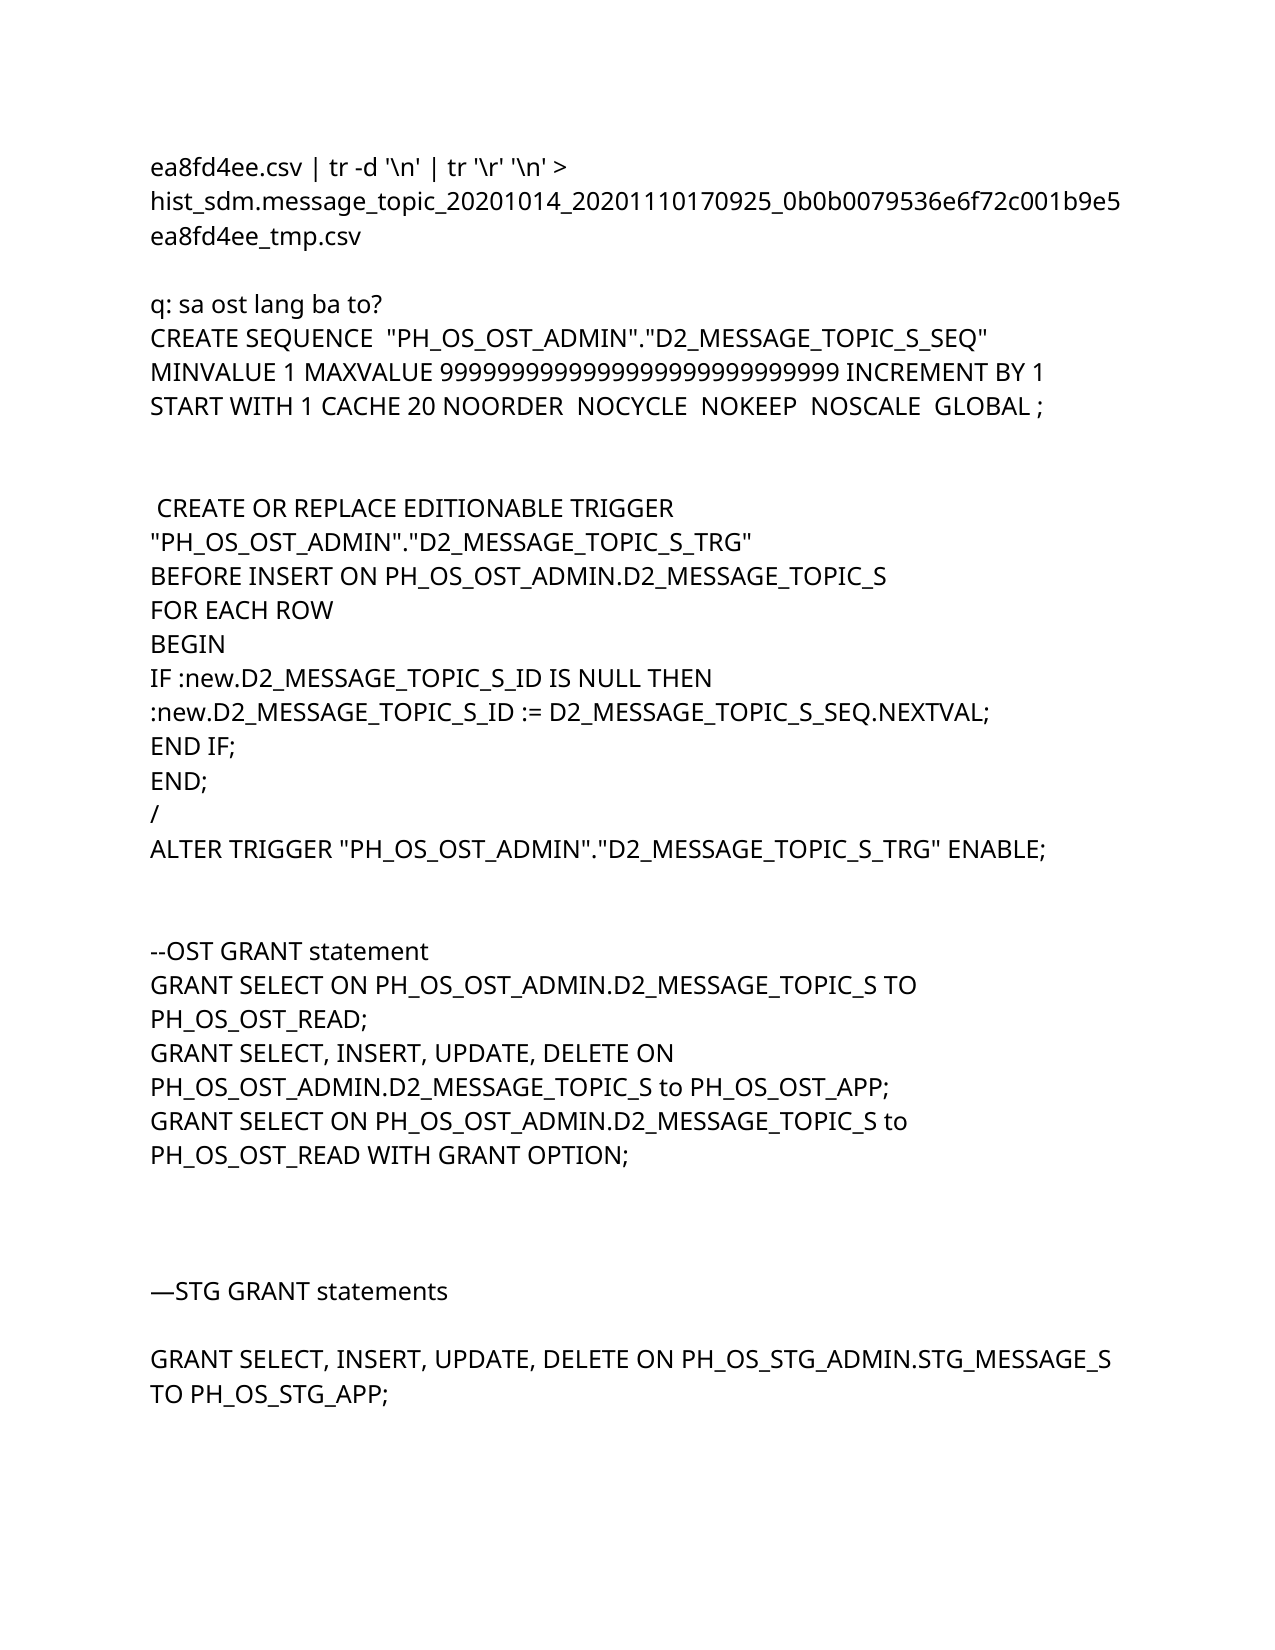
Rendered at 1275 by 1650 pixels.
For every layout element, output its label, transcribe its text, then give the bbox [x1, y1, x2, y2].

text GRANT SELECT, INSERT, UPDATE, DELETE ON PH_OS_STG_ADMIN.STG_MESSAGE_S TO PH_OS_STG_APP; [150, 1342, 1125, 1410]
text :new.D2_MESSAGE_TOPIC_S_ID := D2_MESSAGE_TOPIC_S_SEQ.NEXTVAL; [150, 695, 1125, 729]
text FOR EACH ROW [150, 593, 1125, 627]
text GRANT SELECT, INSERT, UPDATE, DELETE ON PH_OS_OST_ADMIN.D2_MESSAGE_TOPIC_S to PH_OS_OST_APP; [150, 1036, 1125, 1104]
text CREATE SEQUENCE "PH_OS_OST_ADMIN"."D2_MESSAGE_TOPIC_S_SEQ" MINVALUE 1 MAXVALUE 9999999999999999999999999999 INCREMENT BY 1 START WITH 1 CACHE 20 NOORDER NOCYCLE NOKEEP NOSCALE GLOBAL ; [150, 320, 1125, 422]
text END; [150, 763, 1125, 797]
text ALTER TRIGGER "PH_OS_OST_ADMIN"."D2_MESSAGE_TOPIC_S_TRG" ENABLE; [150, 831, 1125, 865]
text END IF; [150, 729, 1125, 763]
text GRANT SELECT ON PH_OS_OST_ADMIN.D2_MESSAGE_TOPIC_S TO PH_OS_OST_READ; [150, 967, 1125, 1036]
text BEFORE INSERT ON PH_OS_OST_ADMIN.D2_MESSAGE_TOPIC_S [150, 559, 1125, 593]
text CREATE OR REPLACE EDITIONABLE TRIGGER "PH_OS_OST_ADMIN"."D2_MESSAGE_TOPIC_S_TRG" [150, 491, 1125, 559]
text —STG GRANT statements [150, 1274, 1125, 1308]
text / [150, 797, 1125, 831]
text --OST GRANT statement [150, 933, 1125, 967]
text IF :new.D2_MESSAGE_TOPIC_S_ID IS NULL THEN [150, 661, 1125, 695]
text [150, 150, 1125, 252]
text q: sa ost lang ba to? [150, 286, 1125, 320]
text BEGIN [150, 627, 1125, 661]
text GRANT SELECT ON PH_OS_OST_ADMIN.D2_MESSAGE_TOPIC_S to PH_OS_OST_READ WITH GRANT OPTION; [150, 1104, 1125, 1172]
